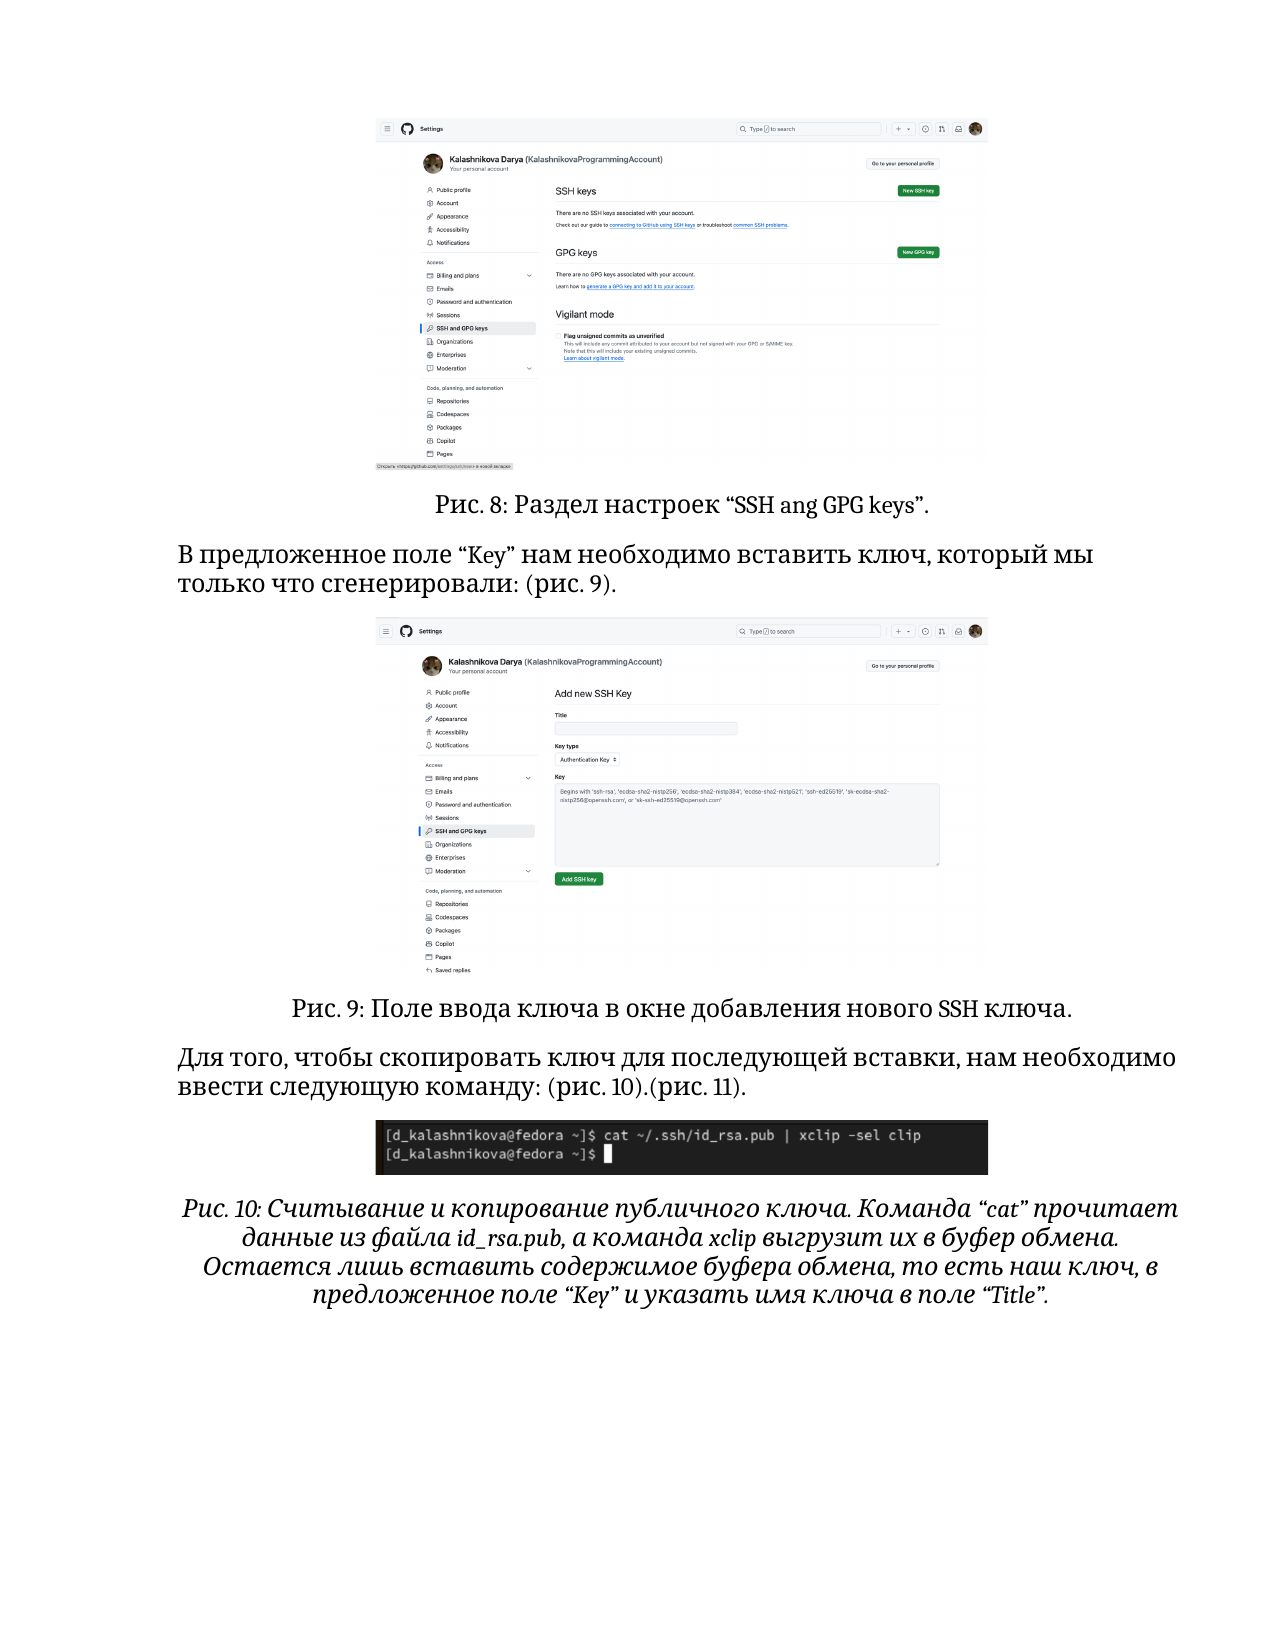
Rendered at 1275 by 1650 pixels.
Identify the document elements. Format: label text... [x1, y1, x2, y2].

text Рис. 10: Считывание и копирование публичного ключа. Команда “cat” прочитает данные из файла id_rsa.pub, а команда xclip выгрузит их в буфер обмена. Остается лишь вставить содержимое буфера обмена, то есть наш ключ, в предложенное поле “Key” и указать имя ключа в поле “Title”. [177, 1195, 1186, 1310]
text Рис. 9: Поле ввода ключа в окне добавления нового SSH ключа. [177, 994, 1186, 1023]
picture [375, 1120, 989, 1175]
text Рис. 8: Раздел настроек “SSH ang GPG keys”. [177, 491, 1186, 520]
text Для того, чтобы скопировать ключ для последующей вставки, нам необходимо ввести следующую команду: (рис. 10).(рис. 11). [177, 1044, 1186, 1102]
picture [375, 617, 989, 974]
picture [375, 118, 989, 471]
text В предложенное поле “Key” нам необходимо вставить ключ, который мы только что сгенерировали: (рис. 9). [177, 541, 1186, 598]
